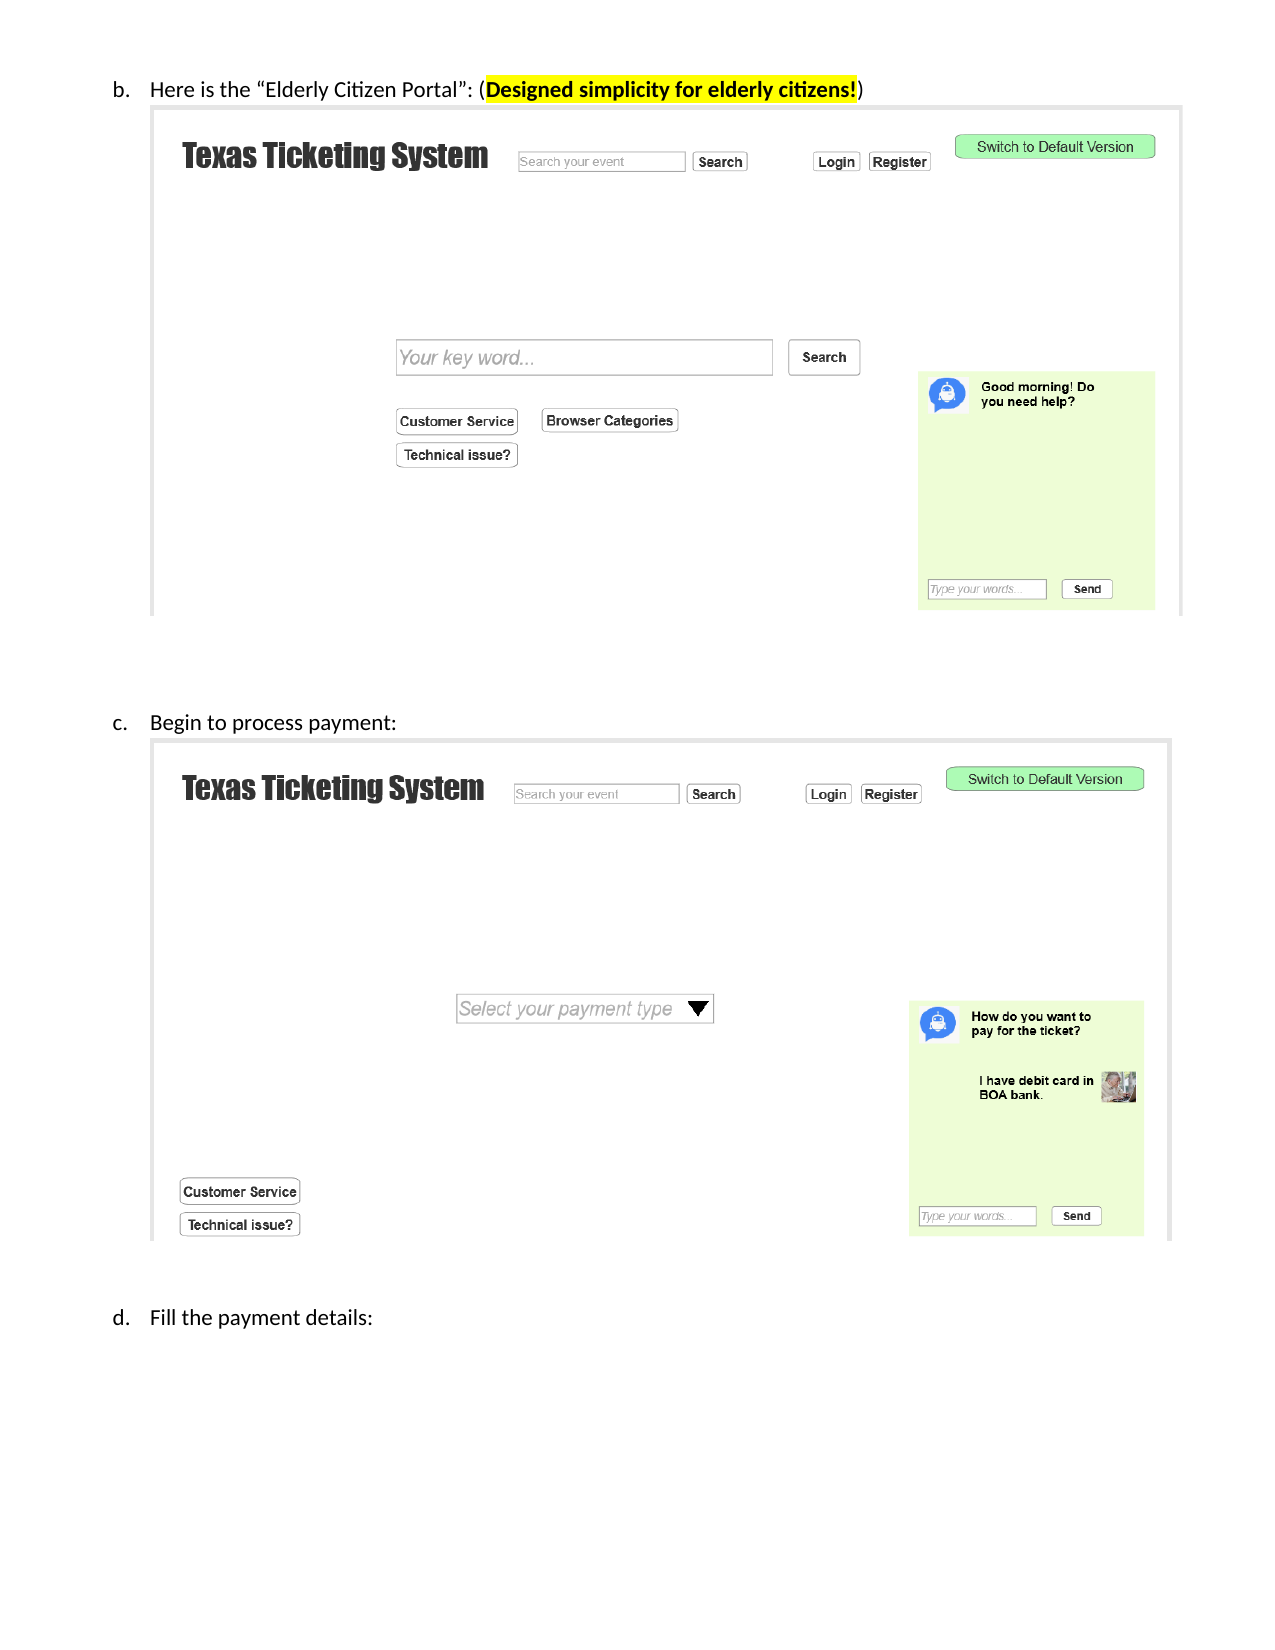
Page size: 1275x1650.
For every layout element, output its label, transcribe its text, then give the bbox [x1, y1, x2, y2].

list Begin to process payment: [112, 708, 1200, 736]
picture [150, 738, 1172, 1241]
list Fill the payment details: [112, 1303, 1200, 1331]
picture [150, 105, 1183, 616]
